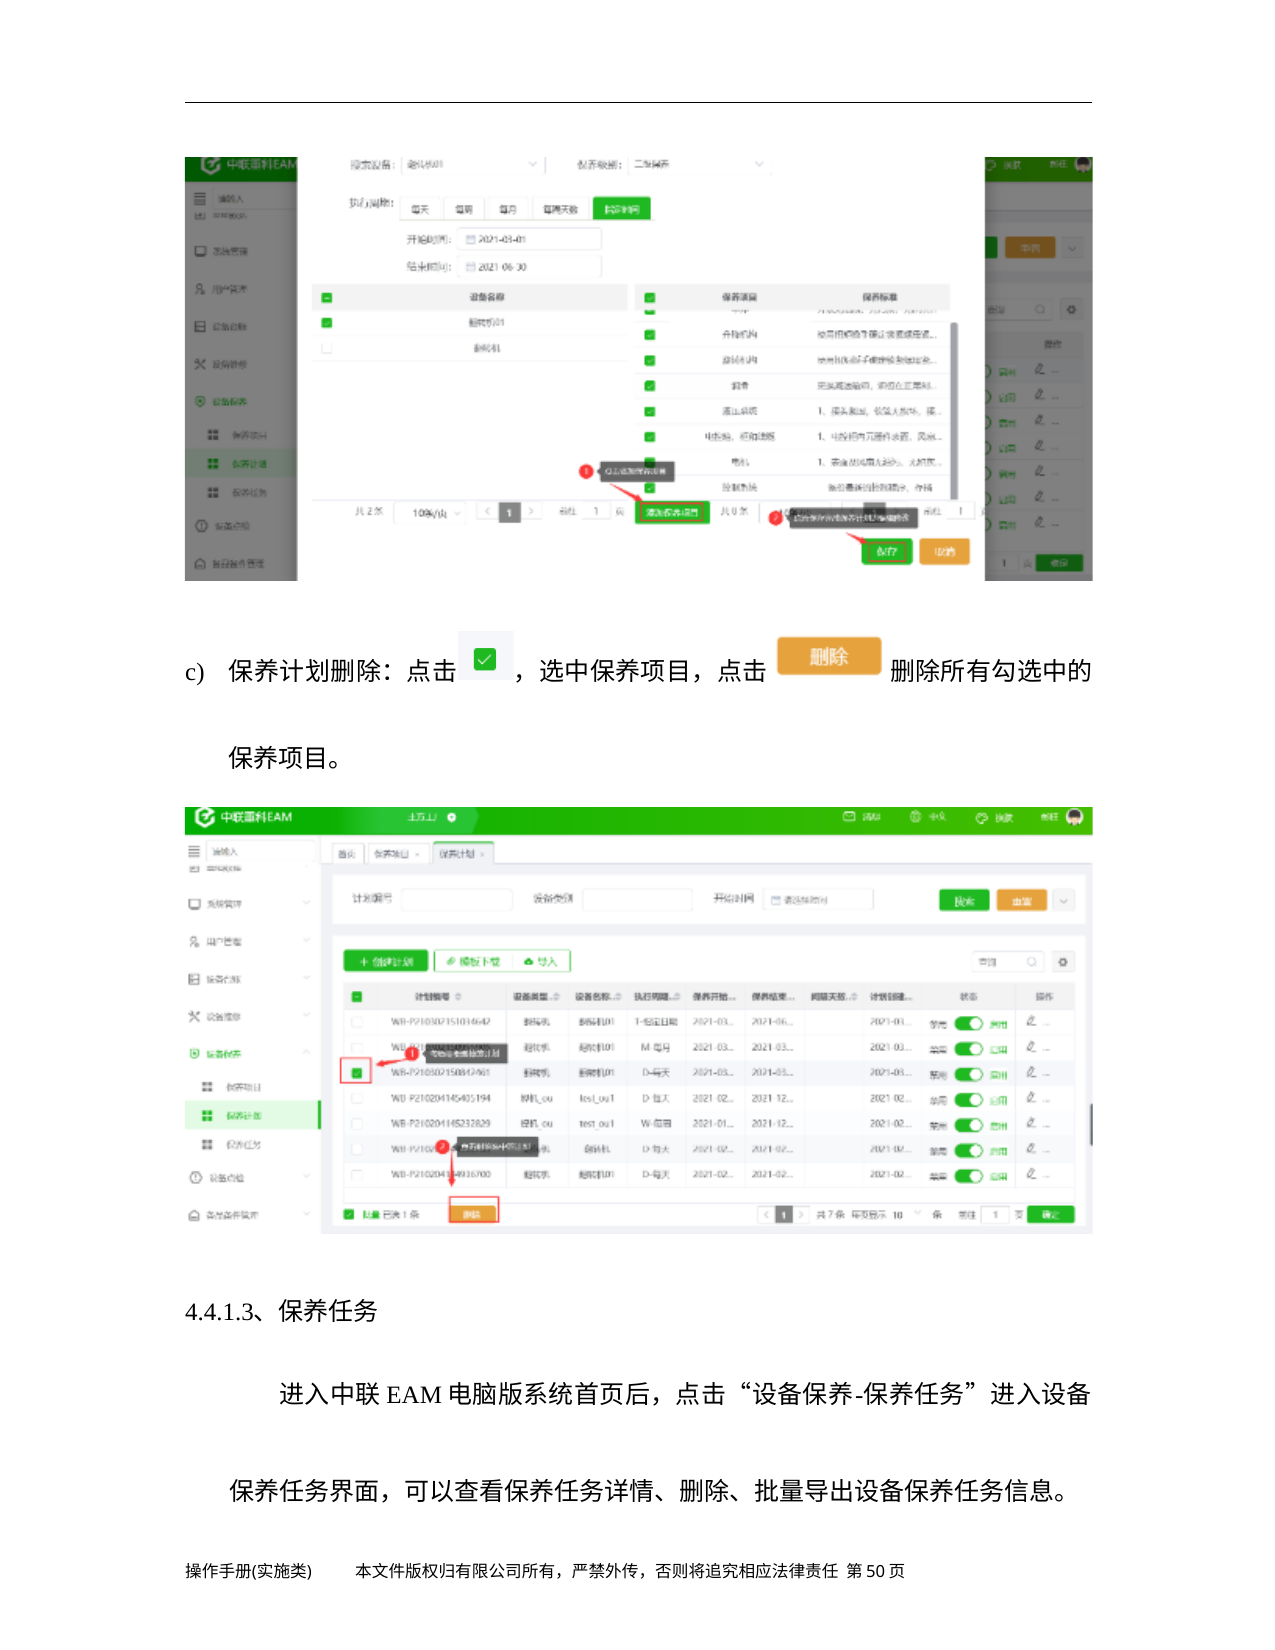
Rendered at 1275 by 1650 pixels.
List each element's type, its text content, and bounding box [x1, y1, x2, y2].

list 保养计划删除：点击，选中保养项目，点击删除所有勾选中的保养项目。 [185, 627, 1092, 789]
list 进入中联EAM电脑版系统首页后，点击“设备保养-保养任务”进入设备保养任务界面，可以查看保养任务详情、删除、批量导出设备保养任务信息。 [229, 1360, 1092, 1522]
picture [184, 807, 1093, 1234]
picture [767, 633, 890, 680]
text 4.4.1.3、保养任务 [185, 1277, 1092, 1342]
picture [457, 631, 514, 680]
picture [184, 157, 1093, 581]
